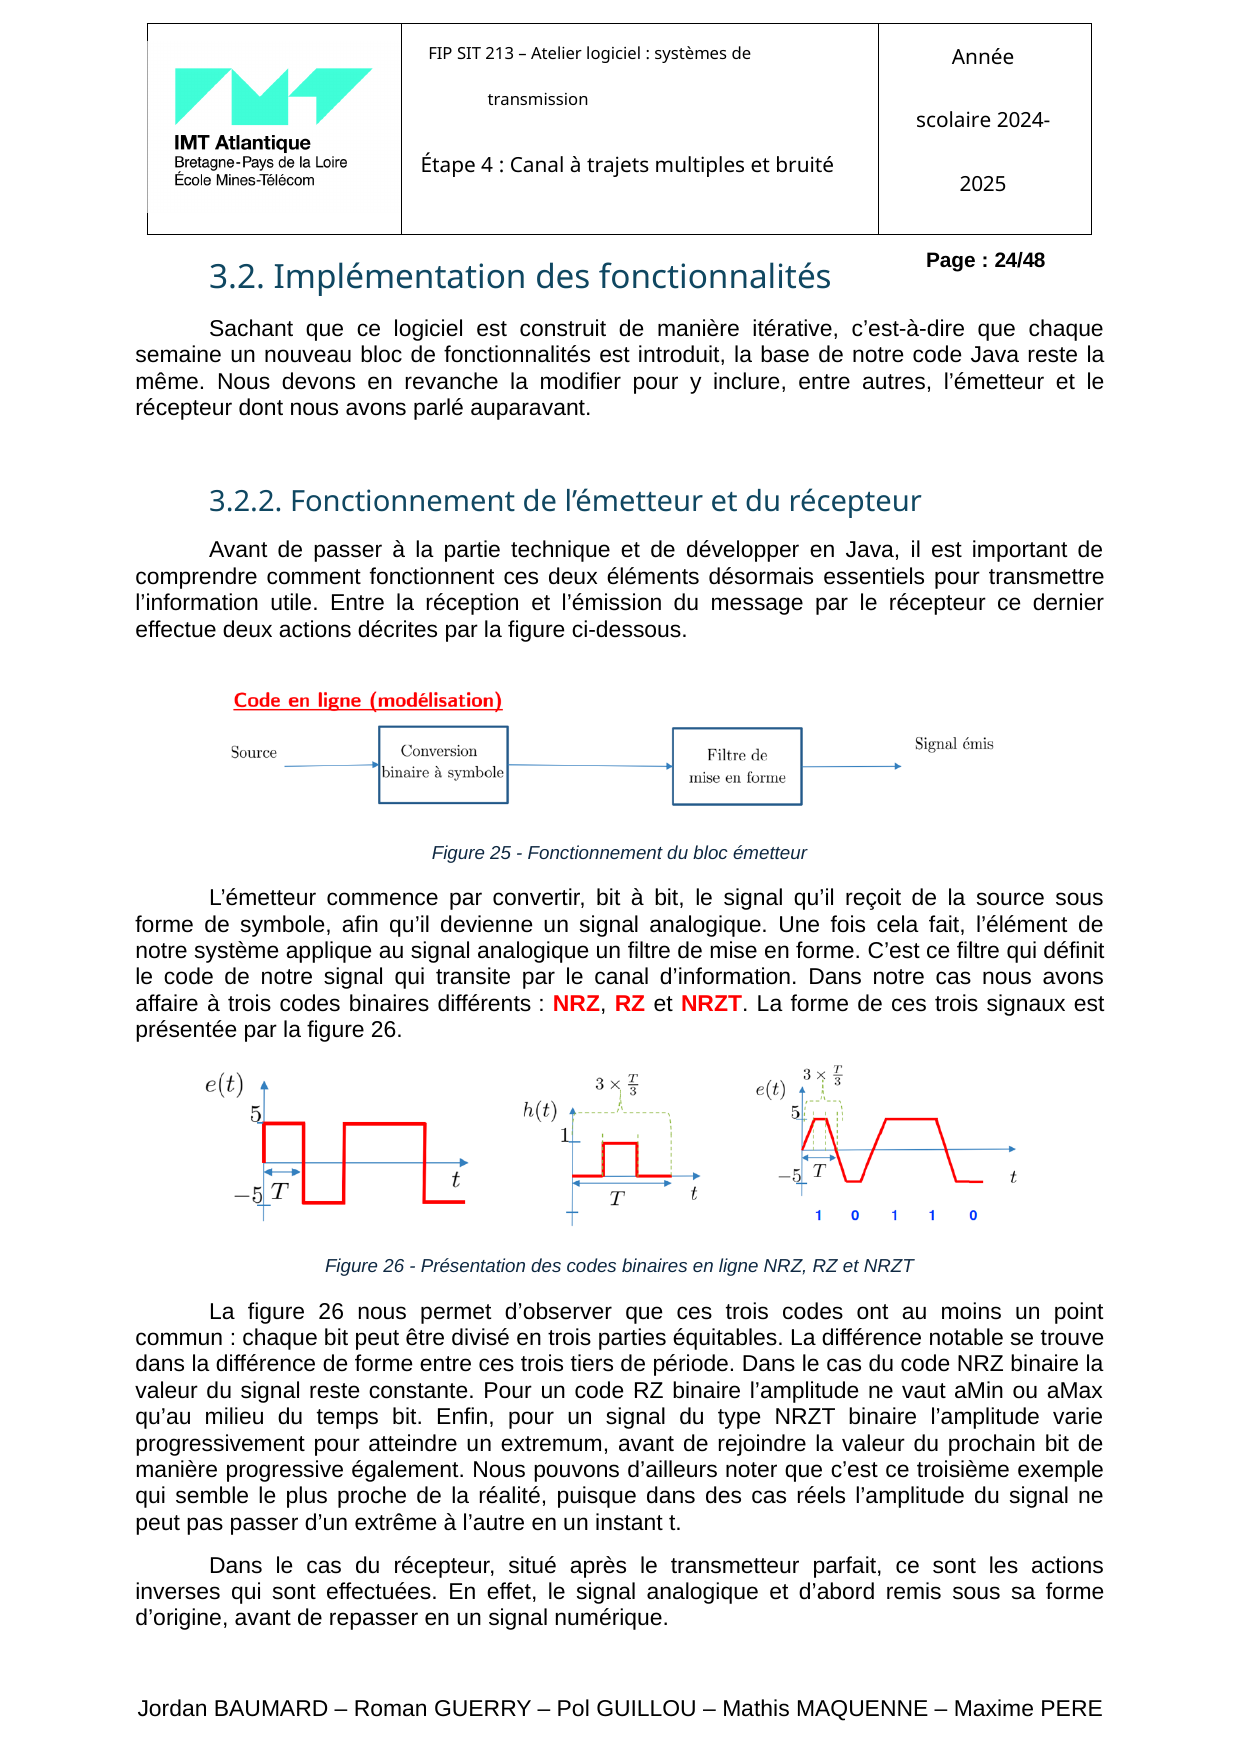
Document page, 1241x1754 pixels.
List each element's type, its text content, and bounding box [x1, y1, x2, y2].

picture [743, 1059, 1048, 1239]
text Sachant que ce logiciel est construit de manière itérative, c’est-à-dire que chaque semaine un nouveau bloc de fonctionnalités est introduit, la base de notre code Java reste la même. Nous devons en revanche la modifier pour y inclure, entre autres, l’émetteur et le récepteur dont nous avons parlé auparavant. [135, 315, 1105, 420]
text Figure 26 - Présentation des codes binaires en ligne NRZ, RZ et NRZT [135, 1255, 1105, 1277]
text Avant de passer à la partie technique et de développer en Java, il est important de comprendre comment fonctionnent ces deux éléments désormais essentiels pour transmettre l’information utile. Entre la réception et l’émission du message par le récepteur ce dernier effectue deux actions décrites par la figure ci-dessous. [135, 536, 1105, 642]
text La figure 26 nous permet d’observer que ces trois codes ont au moins un point commun : chaque bit peut être divisé en trois parties équitables. La différence notable se trouve dans la différence de forme entre ces trois tiers de période. Dans le cas du code NRZ binaire la valeur du signal reste constante. Pour un code RZ binaire l’amplitude ne vaut aMin ou aMax qu’au milieu du temps bit. Enfin, pour un signal du type NRZT binaire l’amplitude varie progressivement pour atteindre un extremum, avant de rejoindre la valeur du prochain bit de manière progressive également. Nous pouvons d’ailleurs noter que c’est ce troisième exemple qui semble le plus proche de la réalité, puisque dans des cas réels l’amplitude du signal ne peut pas passer d’un extrême à l’autre en un instant t. [135, 1298, 1105, 1535]
subtitle 3.2. Implémentation des fonctionnalités [135, 253, 1105, 298]
text Dans le cas du récepteur, situé après le transmetteur parfait, ce sont les actions inverses qui sont effectuées. En effet, le signal analogique et d’abord remis sous sa forme d’origine, avant de repasser en un signal numérique. [135, 1552, 1105, 1631]
text L’émetteur commence par convertir, bit à bit, le signal qu’il reçoit de la source sous forme de symbole, afin qu’il devienne un signal analogique. Une fois cela fait, l’élément de notre système applique au signal analogique un filtre de mise en forme. C’est ce filtre qui définit le code de notre signal qui transite par le canal d’information. Dans notre cas nous avons affaire à trois codes binaires différents : NRZ, RZ et NRZT. La forme de ces trois signaux est présentée par la figure 26. [135, 884, 1105, 1042]
picture [147, 41, 401, 213]
picture [214, 658, 1027, 826]
subtitle 3.2.2. Fonctionnement de l’émetteur et du récepteur [135, 480, 1105, 520]
picture [192, 1059, 738, 1239]
text Figure 25 - Fonctionnement du bloc émetteur [135, 842, 1105, 863]
